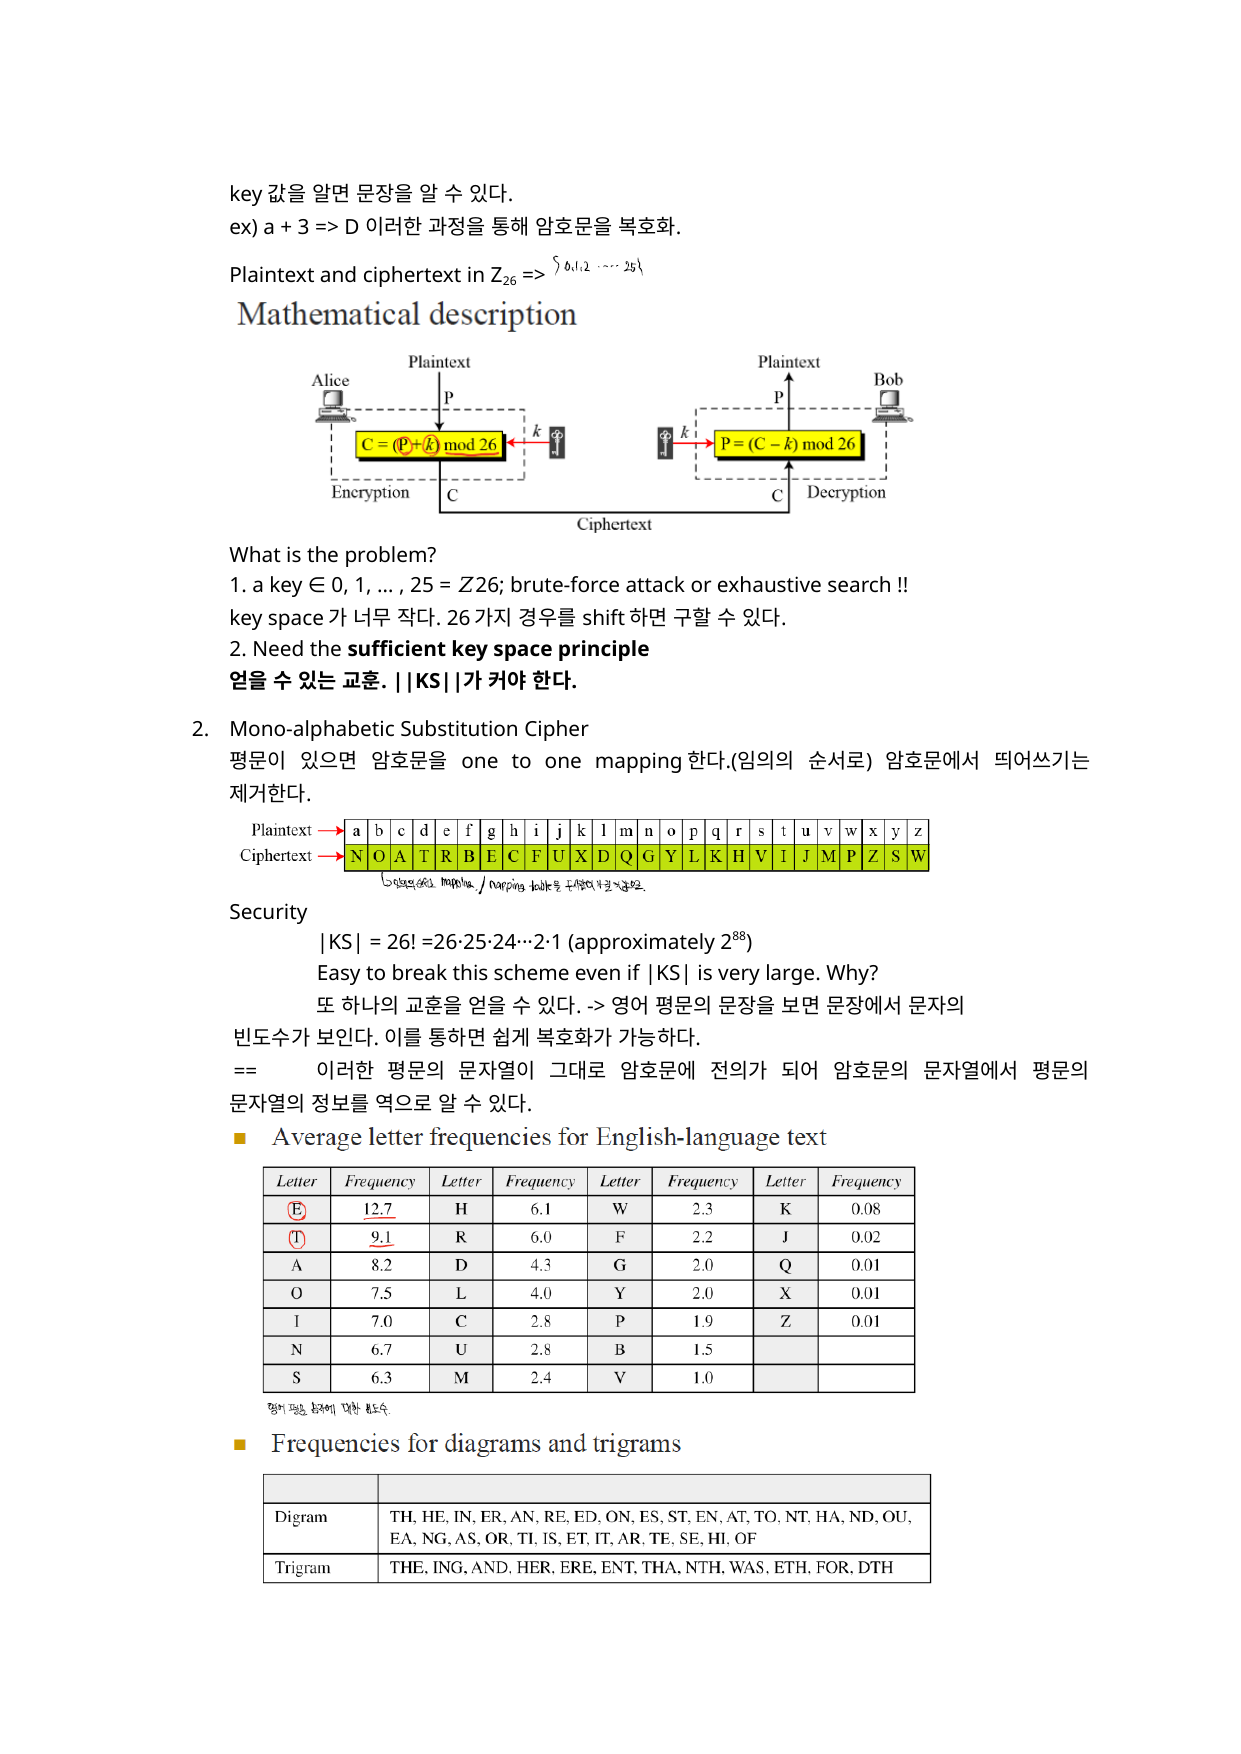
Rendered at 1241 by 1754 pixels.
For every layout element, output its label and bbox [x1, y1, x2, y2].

picture [229, 291, 938, 538]
picture [551, 242, 647, 283]
list [192, 177, 1090, 695]
picture [229, 810, 938, 895]
list [192, 714, 1090, 1586]
picture [229, 1119, 938, 1587]
